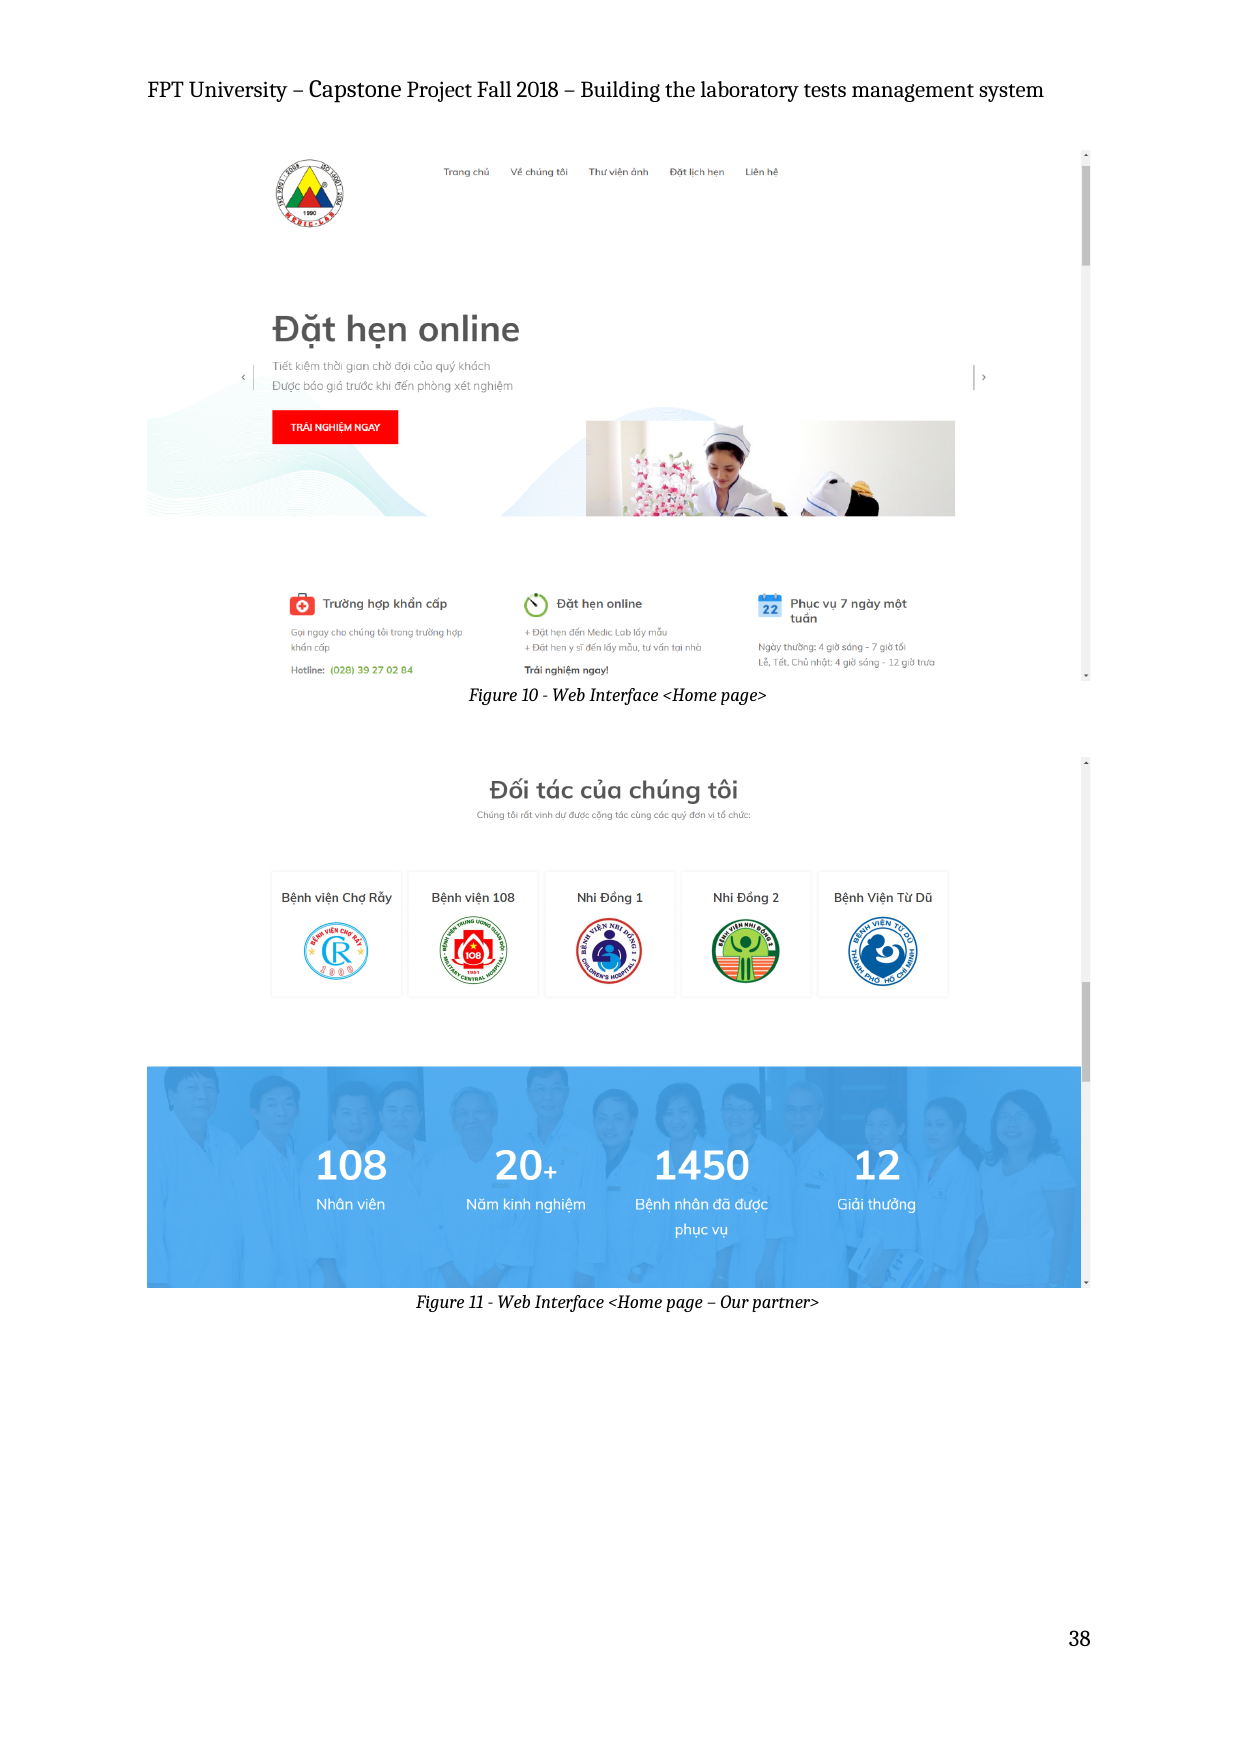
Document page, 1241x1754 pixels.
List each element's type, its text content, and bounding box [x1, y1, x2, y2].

picture [147, 757, 1091, 1288]
picture [147, 150, 1091, 681]
